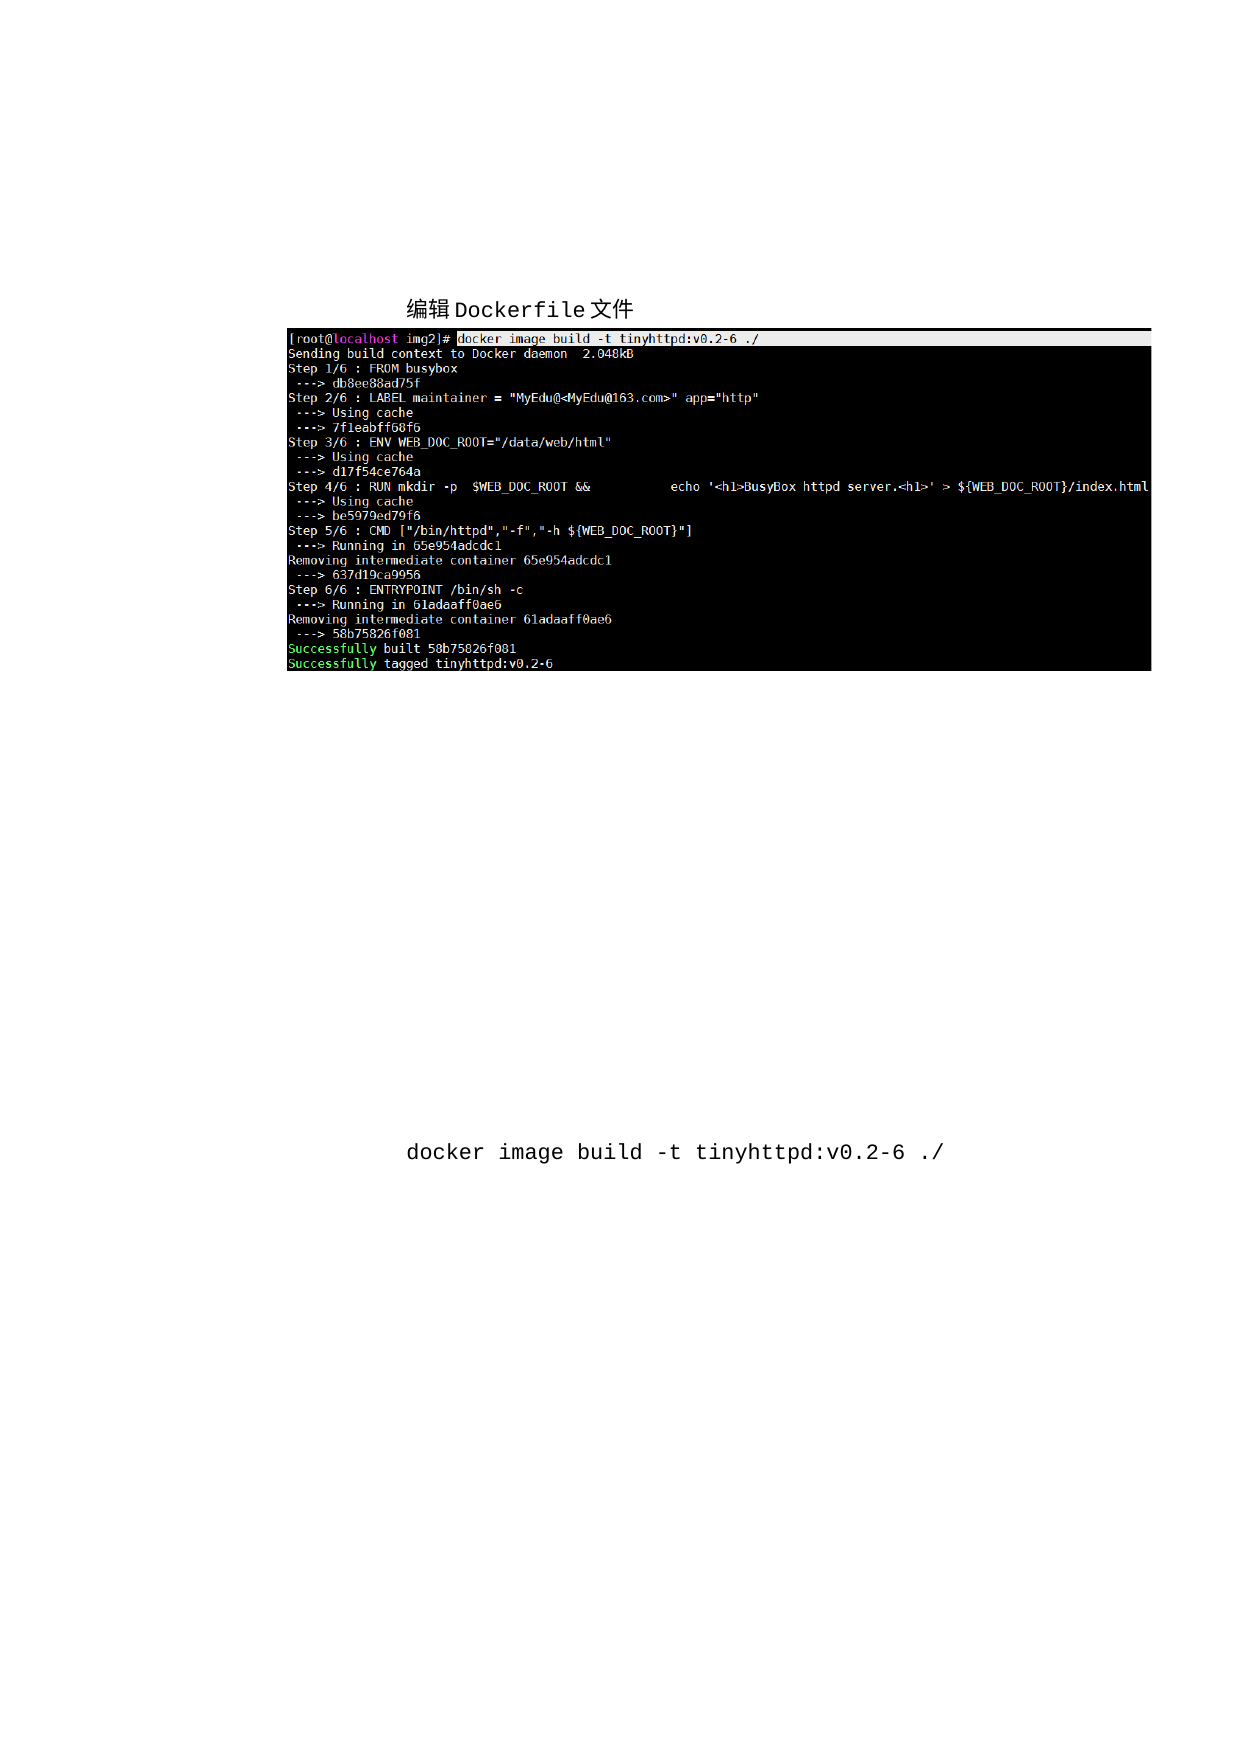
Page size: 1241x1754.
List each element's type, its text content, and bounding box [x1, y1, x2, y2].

picture [287, 328, 1152, 671]
text 编辑Dockerfile文件 [406, 292, 1053, 324]
text docker image build -t tinyhttpd:v0.2-6 ./ [406, 1137, 1053, 1169]
